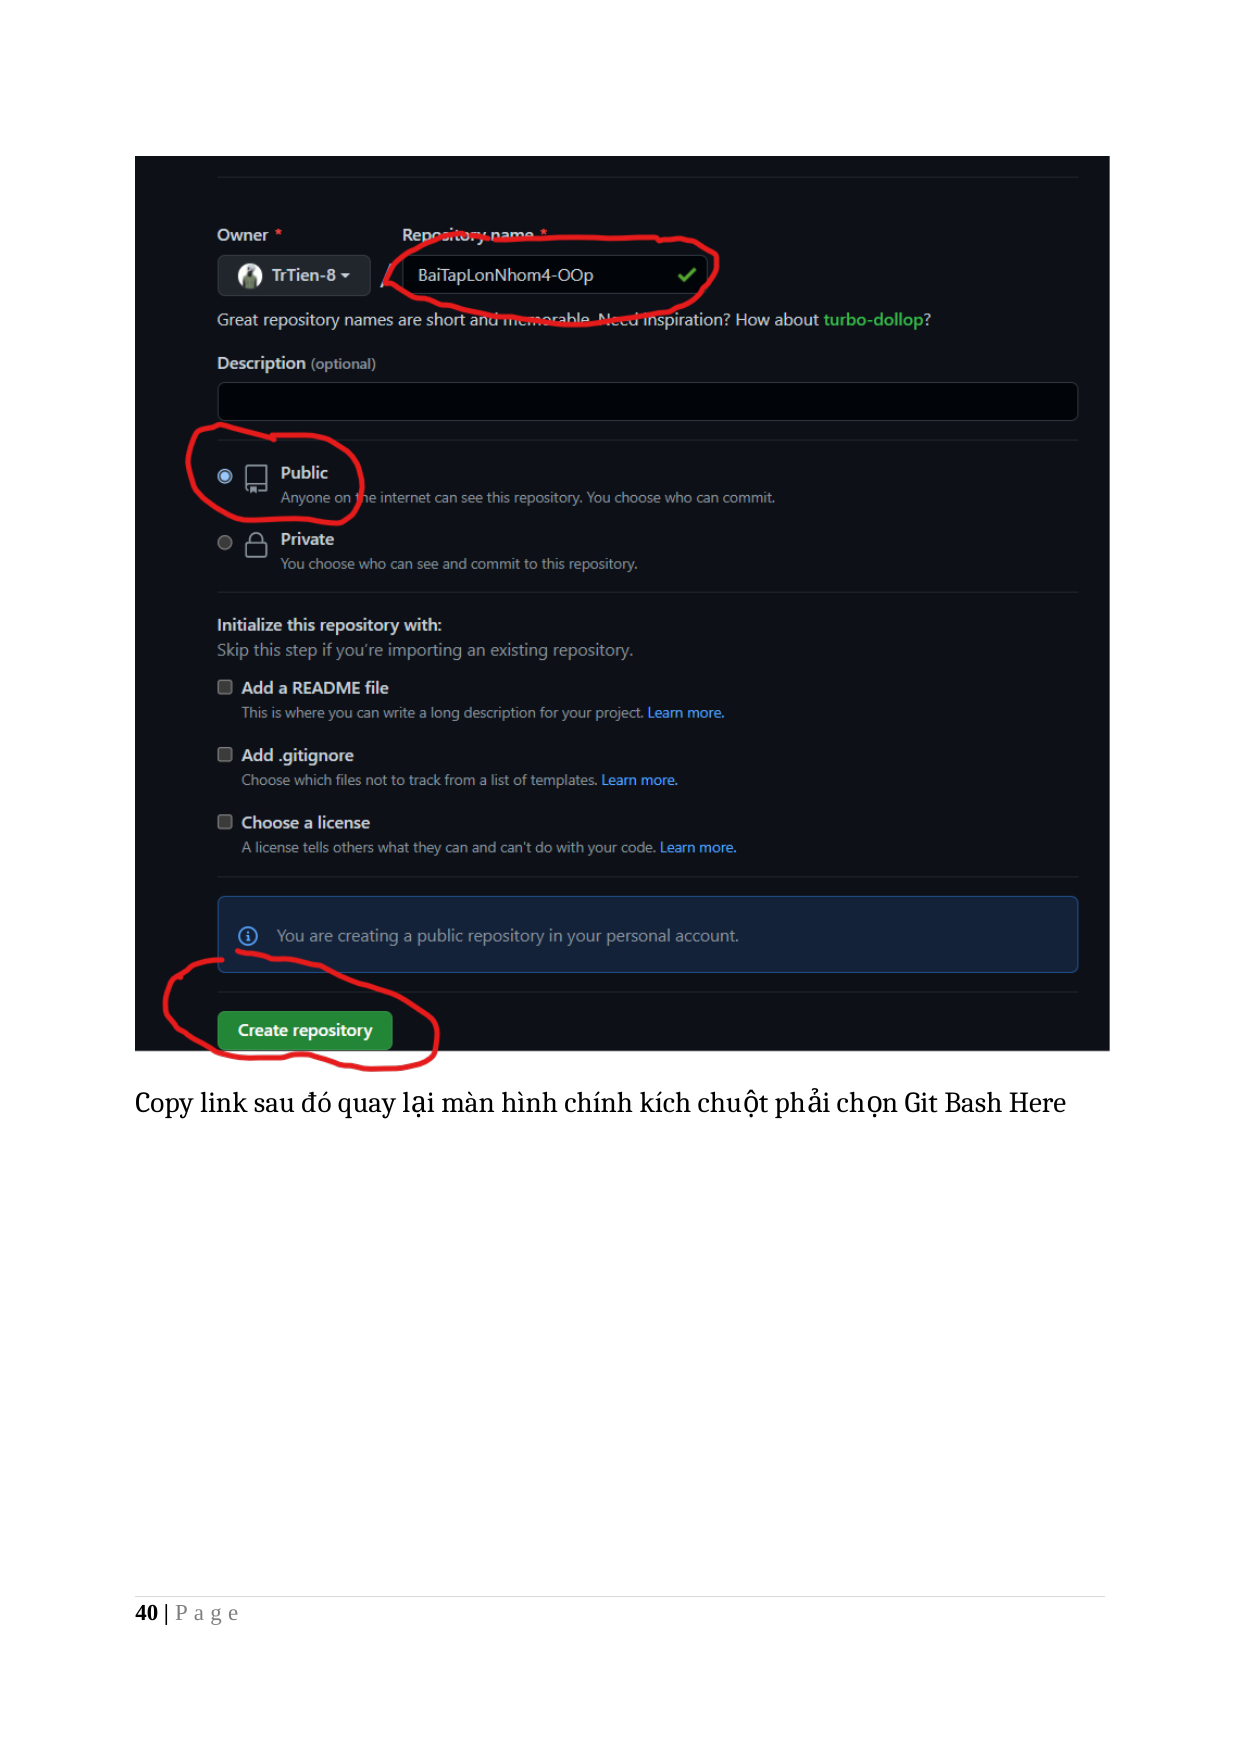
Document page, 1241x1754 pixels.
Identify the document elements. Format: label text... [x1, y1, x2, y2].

picture [135, 156, 1110, 1073]
text Copy link sau đó quay lại màn hình chính kích chuột phải chọn Git Bash Here [135, 1086, 1105, 1119]
